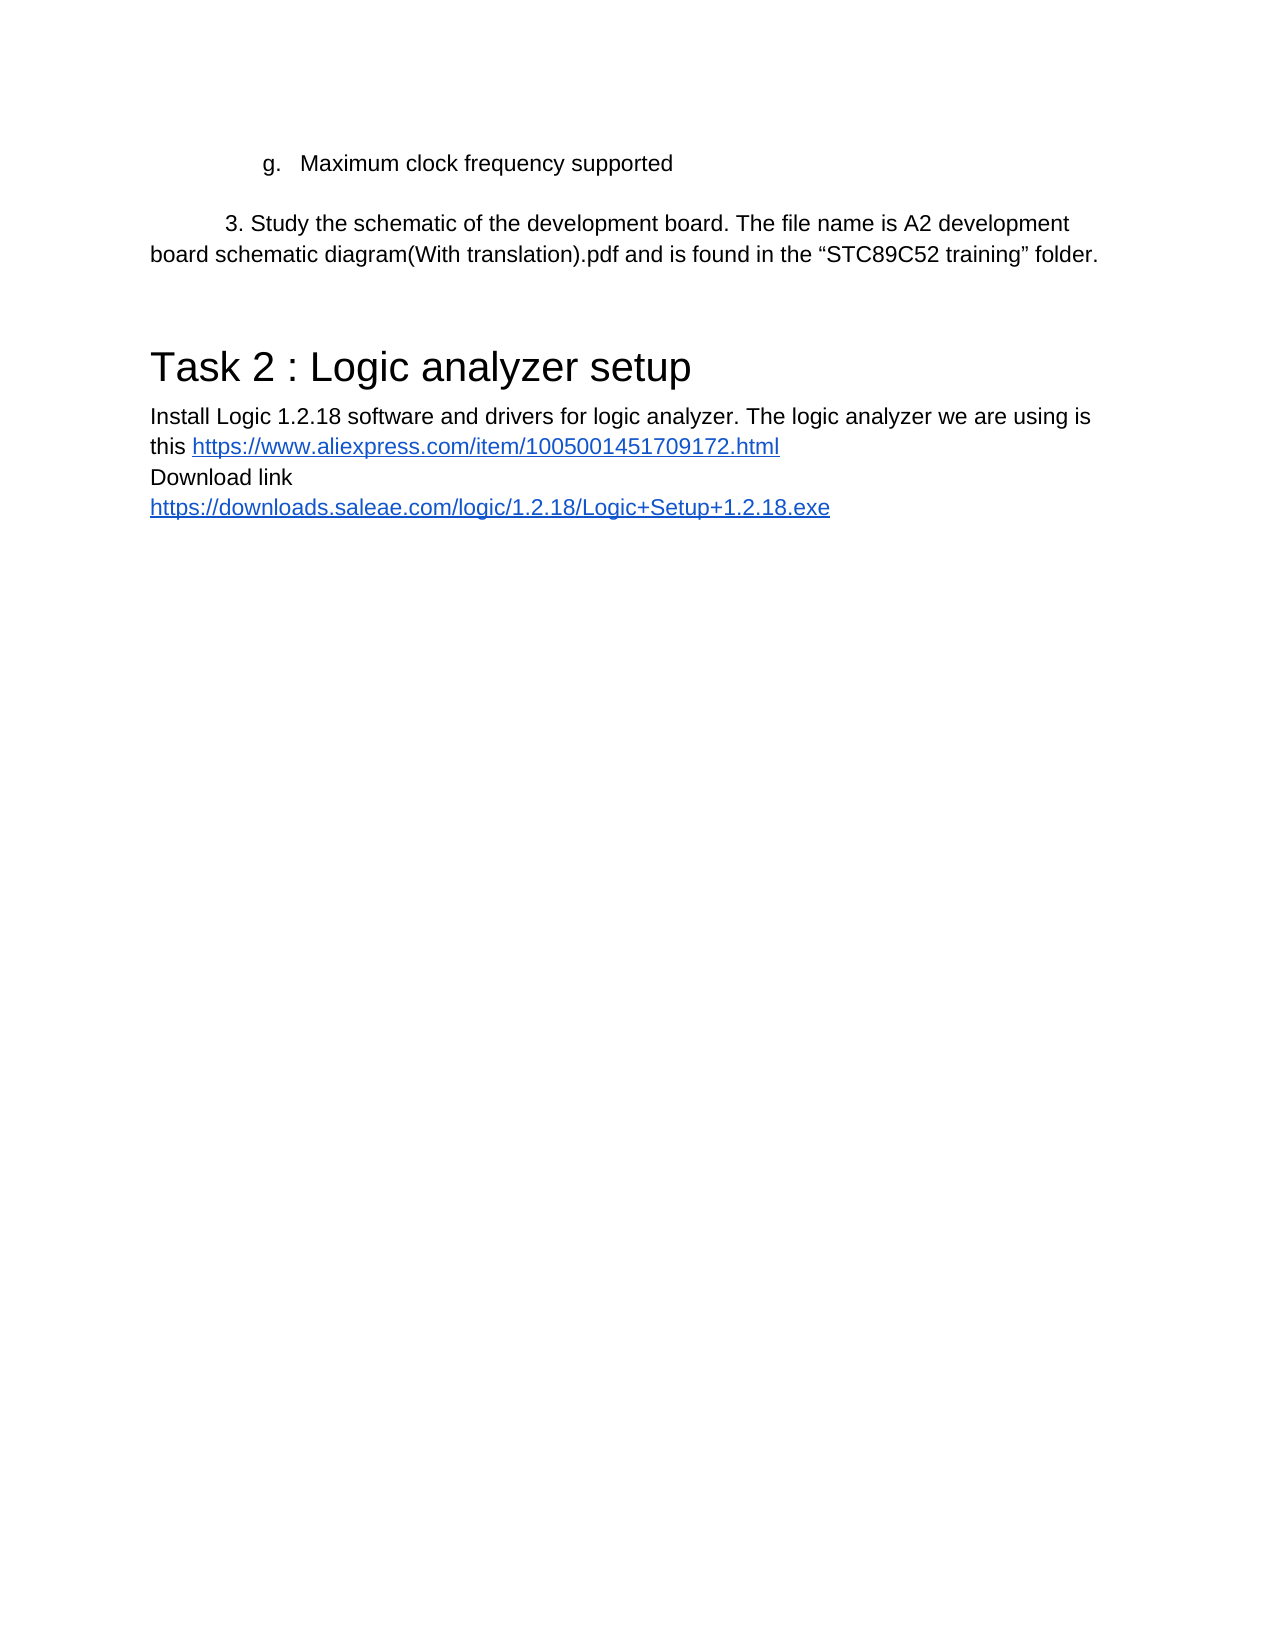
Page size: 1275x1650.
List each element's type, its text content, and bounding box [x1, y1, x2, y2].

list Maximum clock frequency supported [262, 150, 1125, 176]
subtitle Task 2 : Logic analyzer setup [150, 343, 1125, 391]
text Install Logic 1.2.18 software and drivers for logic analyzer. The logic analyzer we are using is this https://www.aliexpress.com/item/1005001451709172.html [150, 403, 1125, 460]
text Download link [150, 463, 1125, 490]
text https://downloads.saleae.com/logic/1.2.18/Logic+Setup+1.2.18.exe [150, 494, 1125, 520]
text 3. Study the schematic of the development board. The file name is A2 development board schematic diagram(With translation).pdf and is found in the “STC89C52 training” folder. [150, 210, 1125, 267]
